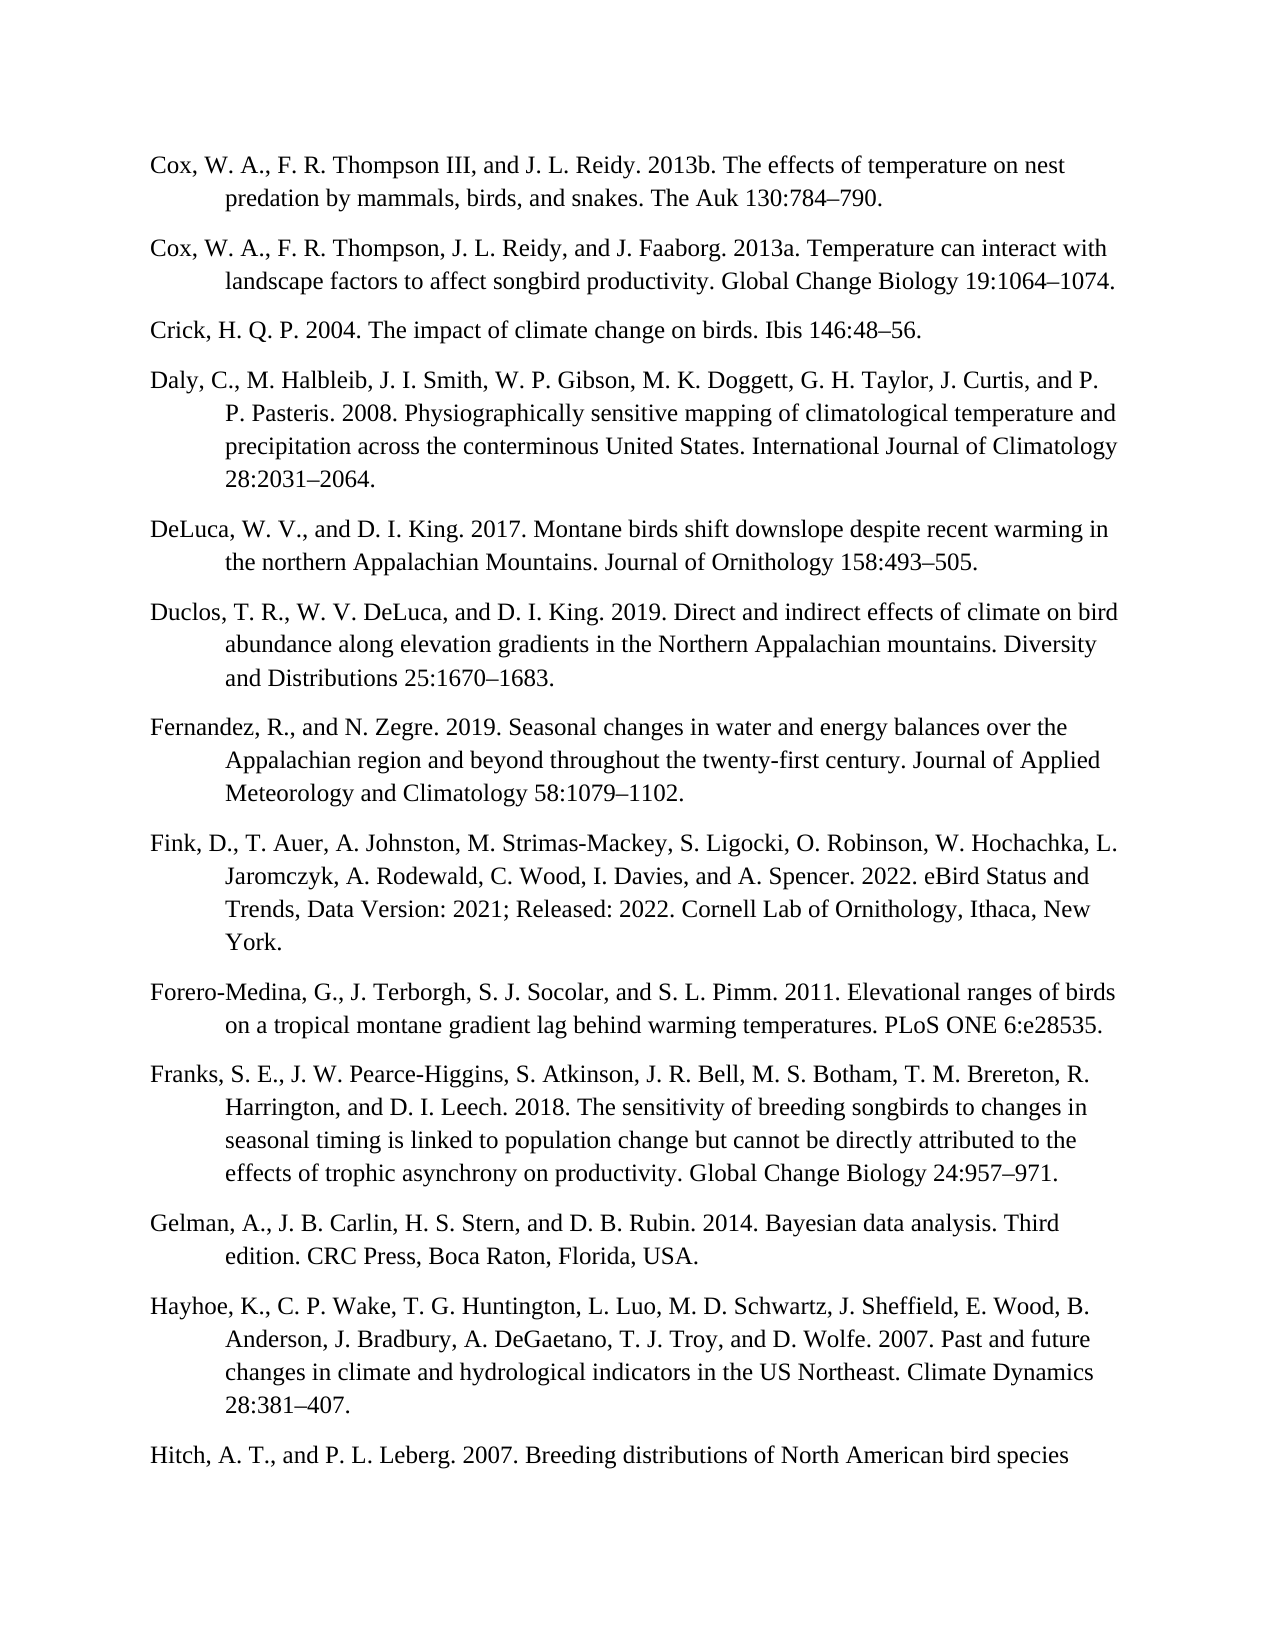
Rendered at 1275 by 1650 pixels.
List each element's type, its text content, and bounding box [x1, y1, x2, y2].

text Fink, D., T. Auer, A. Johnston, M. Strimas-Mackey, S. Ligocki, O. Robinson, W. Hochachka, L. Jaromczyk, A. Rodewald, C. Wood, I. Davies, and A. Spencer. 2022. eBird Status and Trends, Data Version: 2021; Released: 2022. Cornell Lab of Ornithology, Ithaca, New York. [150, 828, 1125, 956]
text Hayhoe, K., C. P. Wake, T. G. Huntington, L. Luo, M. D. Schwartz, J. Sheffield, E. Wood, B. Anderson, J. Bradbury, A. DeGaetano, T. J. Troy, and D. Wolfe. 2007. Past and future changes in climate and hydrological indicators in the US Northeast. Climate Dynamics 28:381–407. [150, 1291, 1125, 1419]
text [150, 1440, 1125, 1468]
text Daly, C., M. Halbleib, J. I. Smith, W. P. Gibson, M. K. Doggett, G. H. Taylor, J. Curtis, and P. P. Pasteris. 2008. Physiographically sensitive mapping of climatological temperature and precipitation across the conterminous United States. International Journal of Climatology 28:2031–2064. [150, 365, 1125, 493]
text Crick, H. Q. P. 2004. The impact of climate change on birds. Ibis 146:48–56. [150, 315, 1125, 344]
text Gelman, A., J. B. Carlin, H. S. Stern, and D. B. Rubin. 2014. Bayesian data analysis. Third edition. CRC Press, Boca Raton, Florida, USA. [150, 1208, 1125, 1270]
text Forero-Medina, G., J. Terborgh, S. J. Socolar, and S. L. Pimm. 2011. Elevational ranges of birds on a tropical montane gradient lag behind warming temperatures. PLoS ONE 6:e28535. [150, 977, 1125, 1038]
text Franks, S. E., J. W. Pearce‐Higgins, S. Atkinson, J. R. Bell, M. S. Botham, T. M. Brereton, R. Harrington, and D. I. Leech. 2018. The sensitivity of breeding songbirds to changes in seasonal timing is linked to population change but cannot be directly attributed to the effects of trophic asynchrony on productivity. Global Change Biology 24:957–971. [150, 1059, 1125, 1187]
text DeLuca, W. V., and D. I. King. 2017. Montane birds shift downslope despite recent warming in the northern Appalachian Mountains. Journal of Ornithology 158:493–505. [150, 514, 1125, 576]
text Fernandez, R., and N. Zegre. 2019. Seasonal changes in water and energy balances over the Appalachian region and beyond throughout the twenty-first century. Journal of Applied Meteorology and Climatology 58:1079–1102. [150, 712, 1125, 807]
text Cox, W. A., F. R. Thompson III, and J. L. Reidy. 2013b. The effects of temperature on nest predation by mammals, birds, and snakes. The Auk 130:784–790. [150, 150, 1125, 212]
text Duclos, T. R., W. V. DeLuca, and D. I. King. 2019. Direct and indirect effects of climate on bird abundance along elevation gradients in the Northern Appalachian mountains. Diversity and Distributions 25:1670–1683. [150, 597, 1125, 691]
text Cox, W. A., F. R. Thompson, J. L. Reidy, and J. Faaborg. 2013a. Temperature can interact with landscape factors to affect songbird productivity. Global Change Biology 19:1064–1074. [150, 233, 1125, 294]
